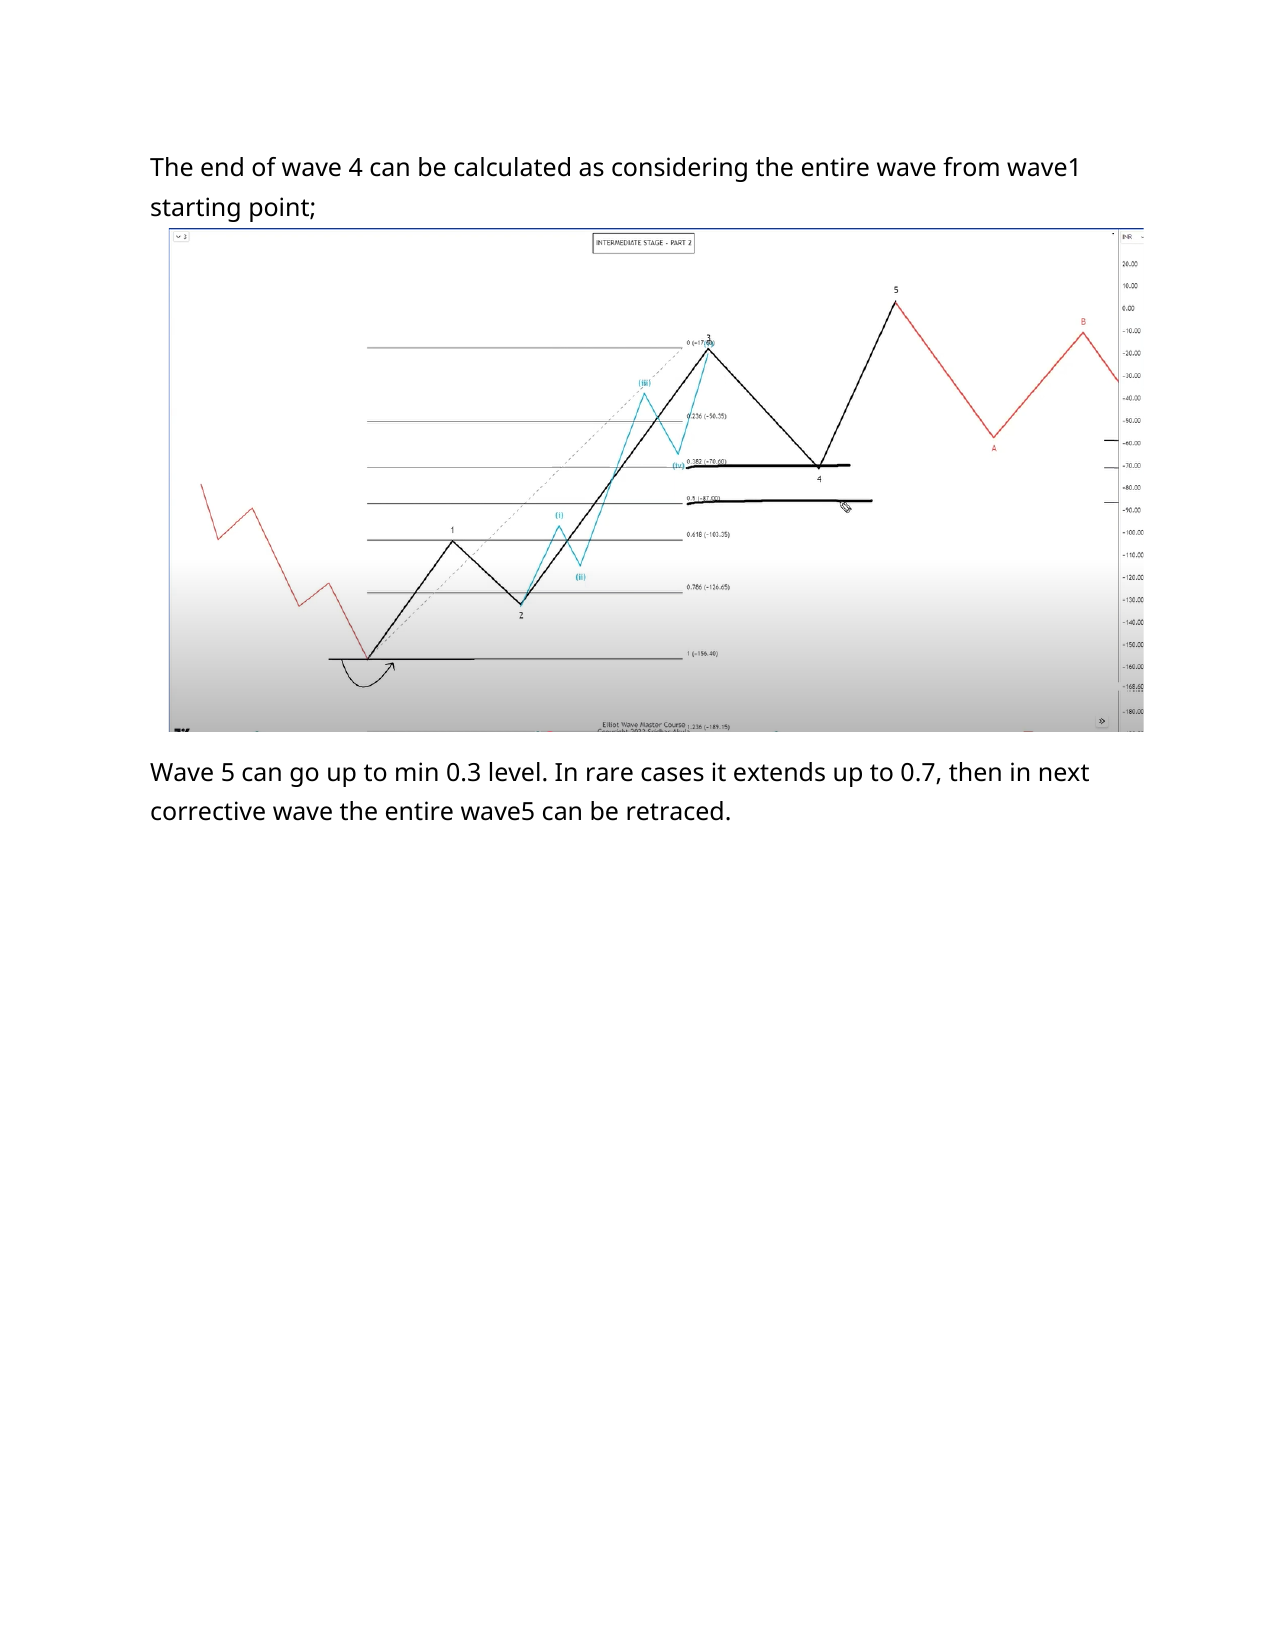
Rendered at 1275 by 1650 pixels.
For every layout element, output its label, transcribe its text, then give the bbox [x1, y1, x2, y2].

text Wave 5 can go up to min 0.3 level. In rare cases it extends up to 0.7, then in next corrective wave the entire wave5 can be retraced. [150, 754, 1125, 828]
text The end of wave 4 can be calculated as considering the entire wave from wave1 starting point; [150, 150, 1125, 732]
